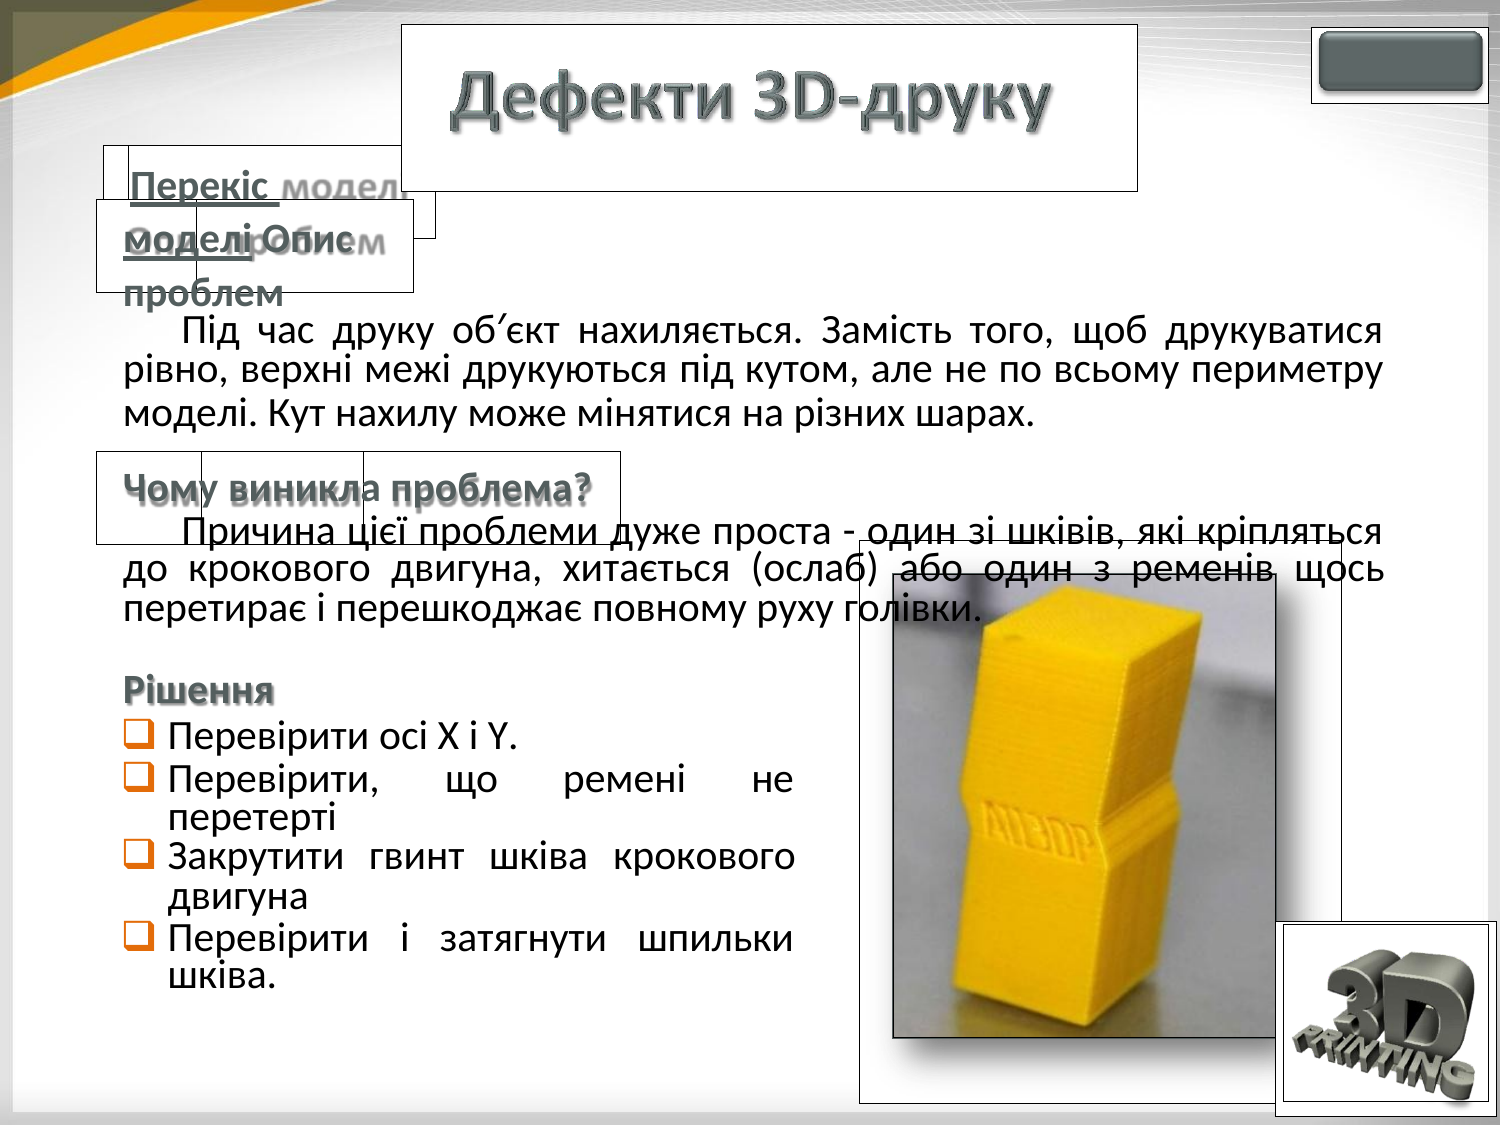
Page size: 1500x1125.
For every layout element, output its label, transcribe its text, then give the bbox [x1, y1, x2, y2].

list Перевірити, що ремені не перетерті [120, 761, 794, 840]
text Під час друку об′єкт нахиляється. Замість того, щоб друкуватися [181, 319, 1467, 350]
text двигуна [167, 877, 1467, 917]
text Причина цієї проблеми дуже проста - один зі шківів, які кріпляться до крокового двигуна, хитається (ослаб) або один з ременів щось перетирає і перешкоджає повному руху голівки. [123, 513, 1385, 632]
text моделі. Кут нахилу може мінятися на різних шарах. [123, 390, 1467, 436]
list Закрутити гвинт шківа крокового [120, 840, 1467, 877]
picture [0, 0, 1500, 1125]
list Перевірити осі Х і Y. [120, 713, 1467, 758]
text рівно, верхні межі друкуються під кутом, але не по всьому периметру [123, 350, 1467, 390]
subtitle Рішення [123, 663, 1467, 713]
subtitle Чому виникла проблема? [123, 465, 1467, 510]
subtitle Перекіс моделі Опис проблем [123, 159, 407, 316]
list Перевірити і затягнути шпильки шківа. [120, 920, 795, 999]
